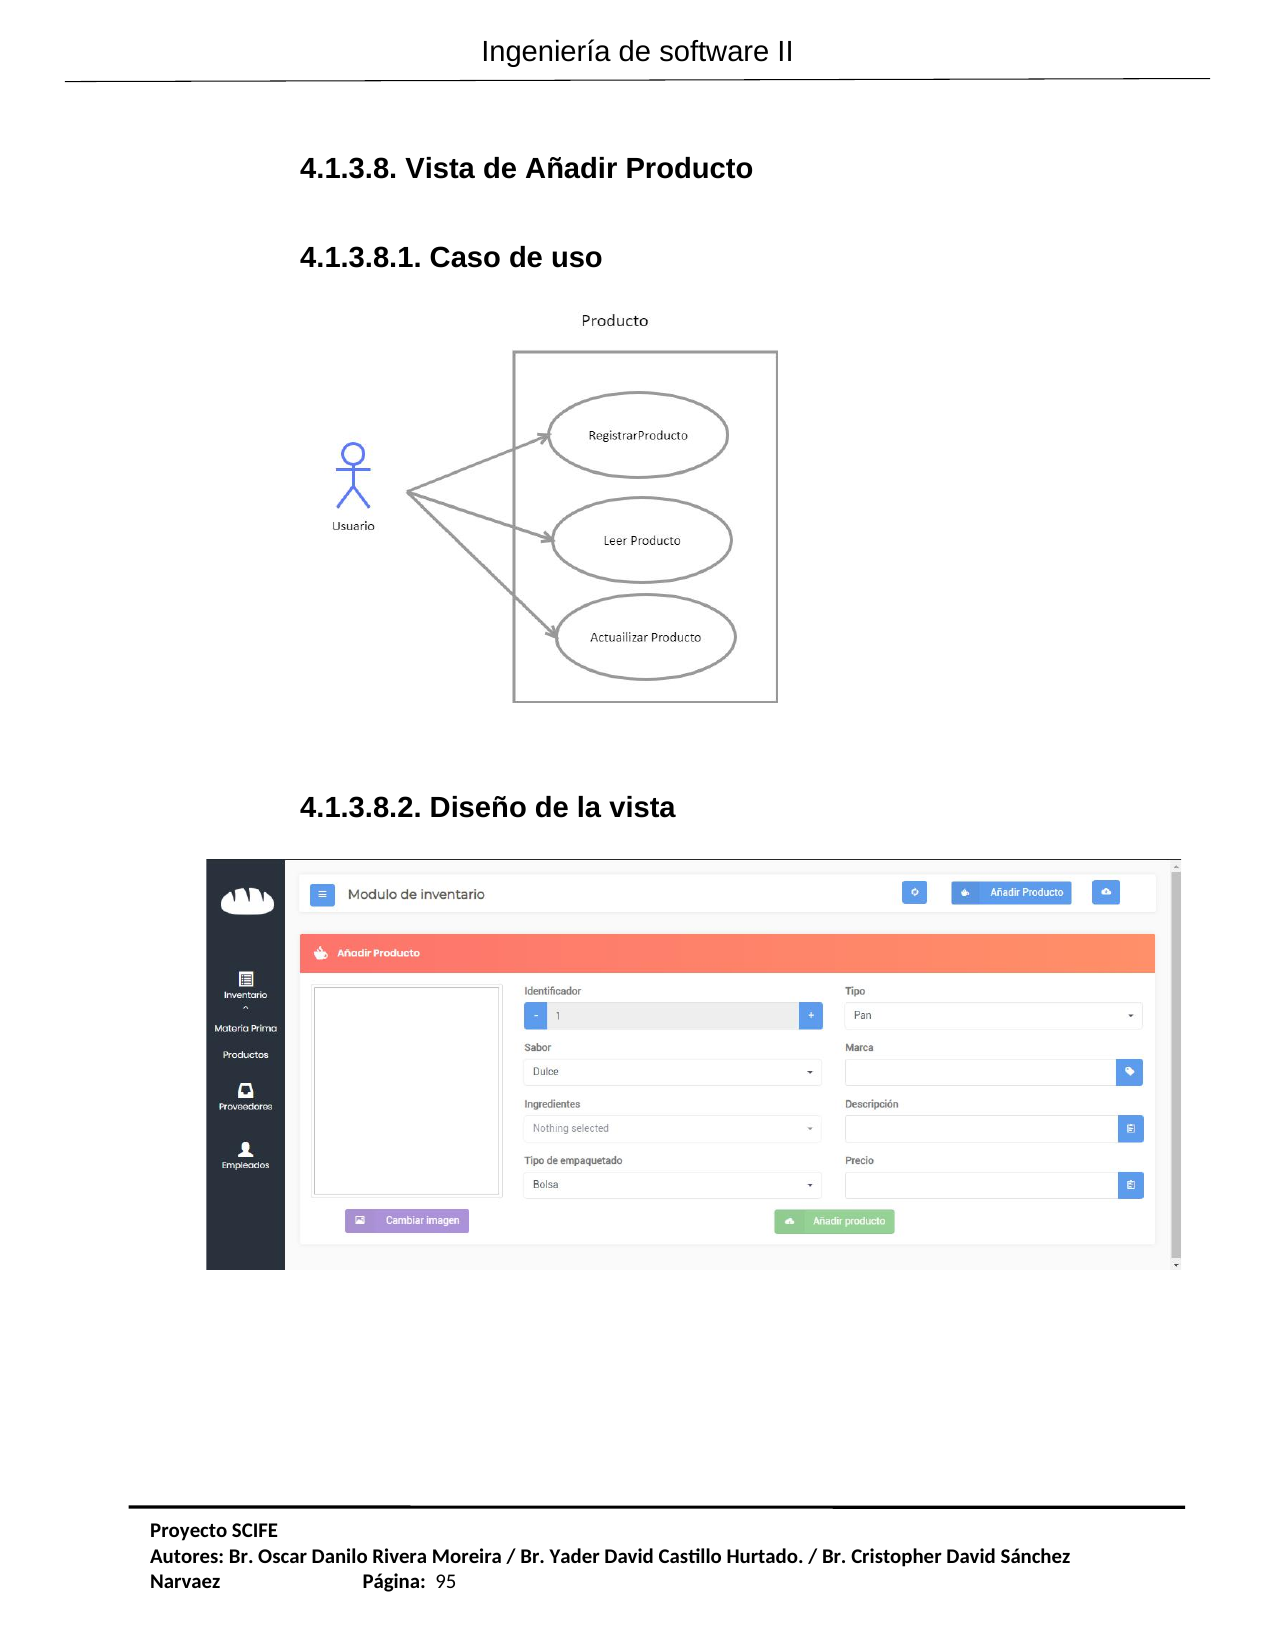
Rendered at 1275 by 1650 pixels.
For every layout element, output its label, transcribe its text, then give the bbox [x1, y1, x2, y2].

subtitle 4.1.3.8. Vista de Añadir Producto [300, 151, 1125, 185]
text 4.1.3.8.2. Diseño de la vista [300, 790, 1125, 824]
picture [206, 859, 1182, 1270]
subtitle 4.1.3.8.1. Caso de uso [300, 240, 1125, 273]
picture [300, 310, 778, 703]
